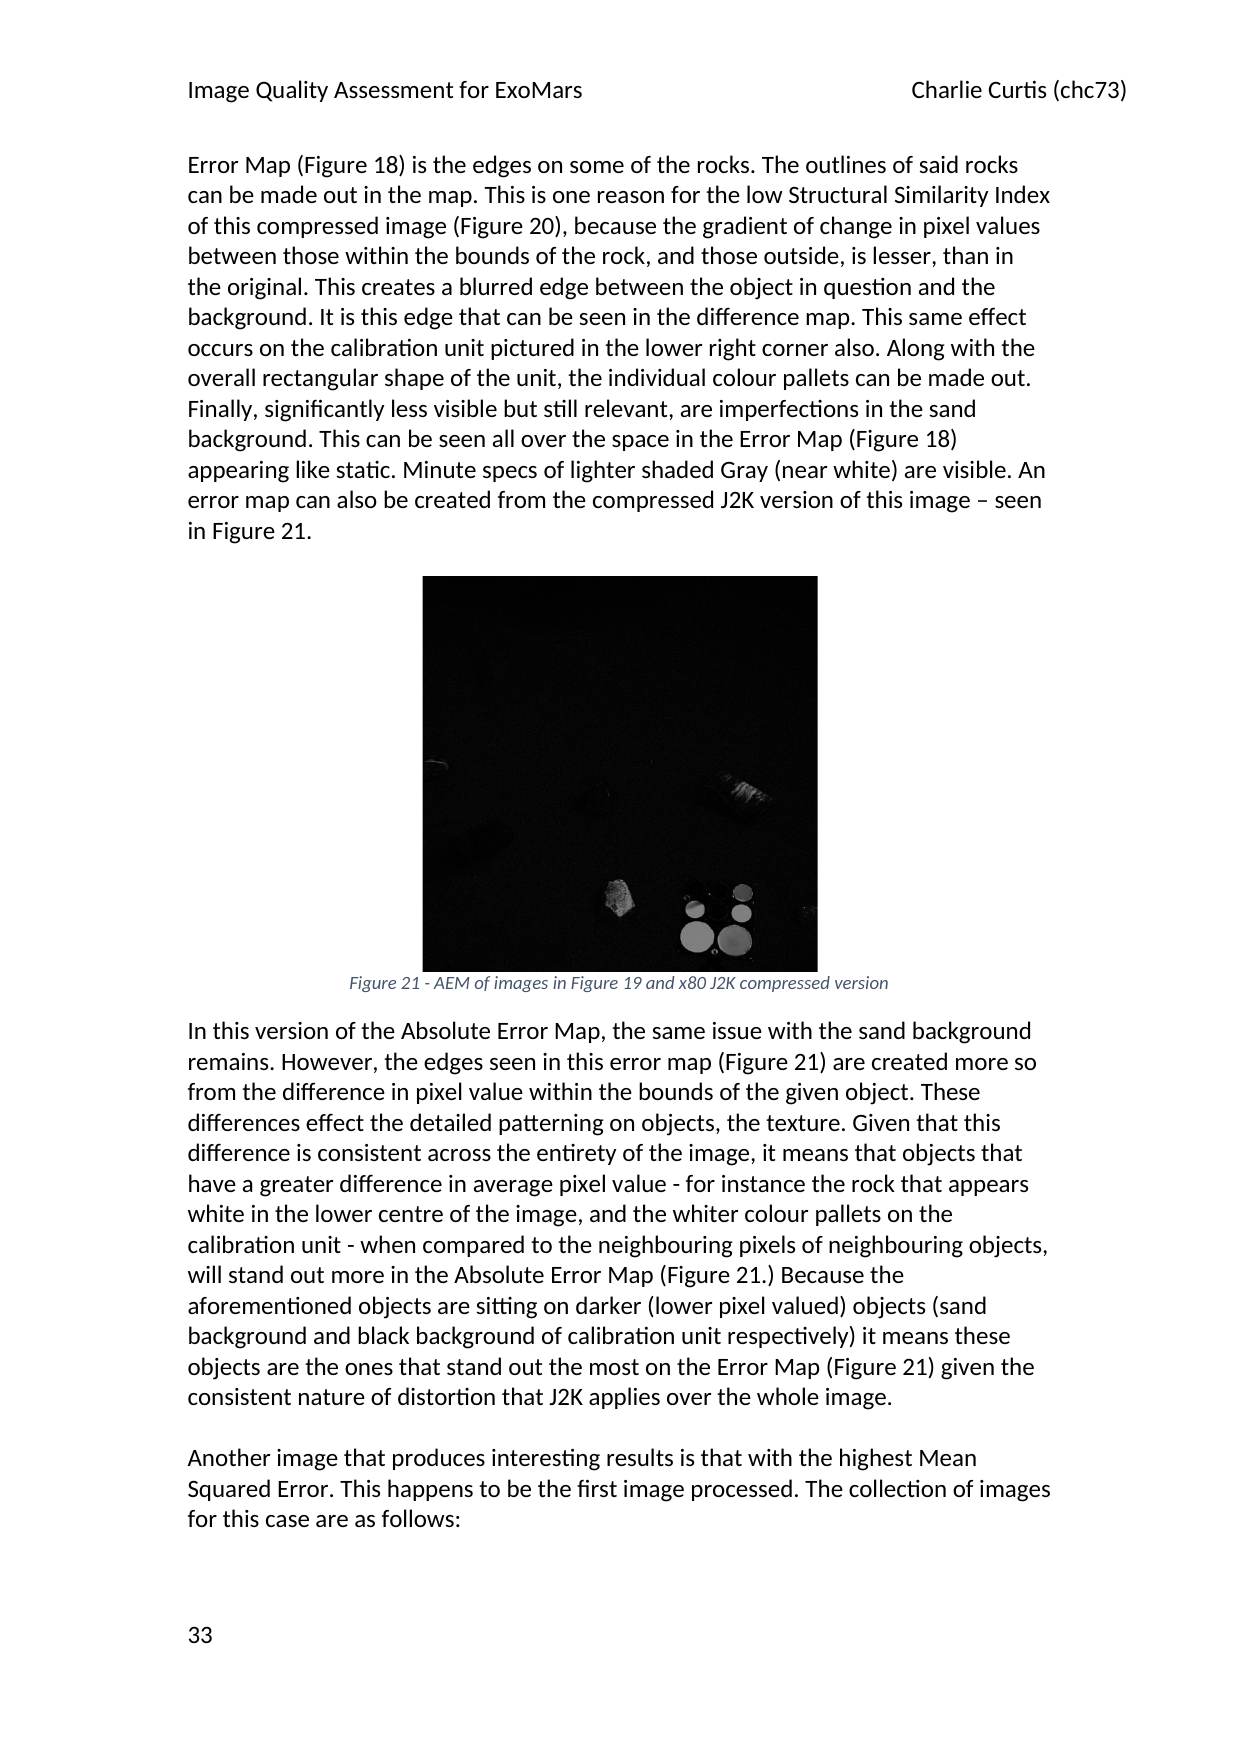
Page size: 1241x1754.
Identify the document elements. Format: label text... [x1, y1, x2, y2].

text Figure 21 - AEM of images in Figure 19 and x80 J2K compressed version [187, 972, 1053, 994]
text In this version of the Absolute Error Map, the same issue with the sand background remains. However, the edges seen in this error map (Figure 21) are created more so from the difference in pixel value within the bounds of the given object. These differences effect the detailed patterning on objects, the texture. Given that this difference is consistent across the entirety of the image, it means that objects that have a greater difference in average pixel value - for instance the rock that appears white in the lower centre of the image, and the whiter colour pallets on the calibration unit - when compared to the neighbouring pixels of neighbouring objects, will stand out more in the Absolute Error Map (Figure 21.) Because the aforementioned objects are sitting on darker (lower pixel valued) objects (sand background and black background of calibration unit respectively) it means these objects are the ones that stand out the most on the Error Map (Figure 21) given the consistent nature of distortion that J2K applies over the whole image. [187, 1015, 1053, 1412]
picture [422, 576, 818, 972]
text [187, 149, 1053, 546]
text Another image that produces interesting results is that with the highest Mean Squared Error. This happens to be the first image processed. The collection of images for this case are as follows: [187, 1443, 1053, 1534]
